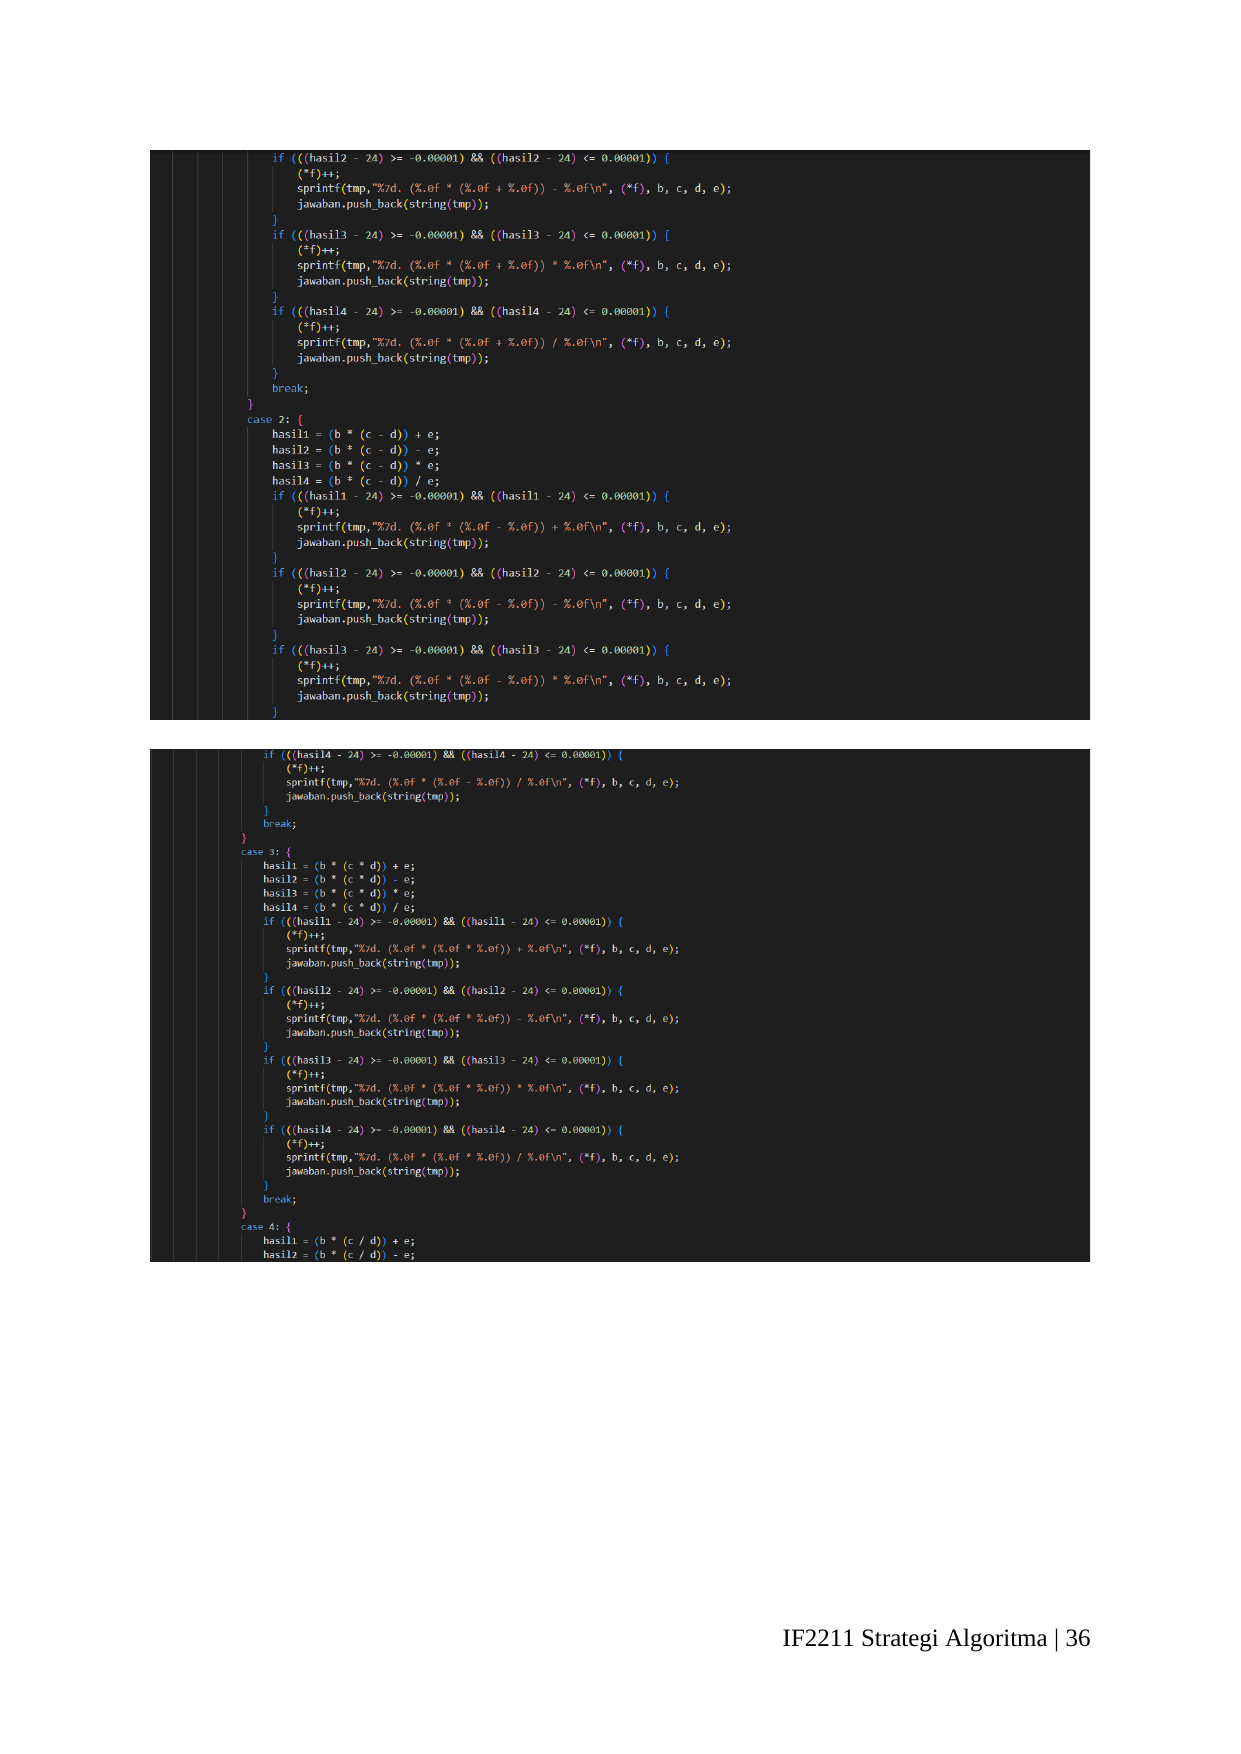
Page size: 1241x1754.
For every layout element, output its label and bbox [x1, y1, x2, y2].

picture [150, 150, 1091, 720]
picture [150, 749, 1091, 1262]
